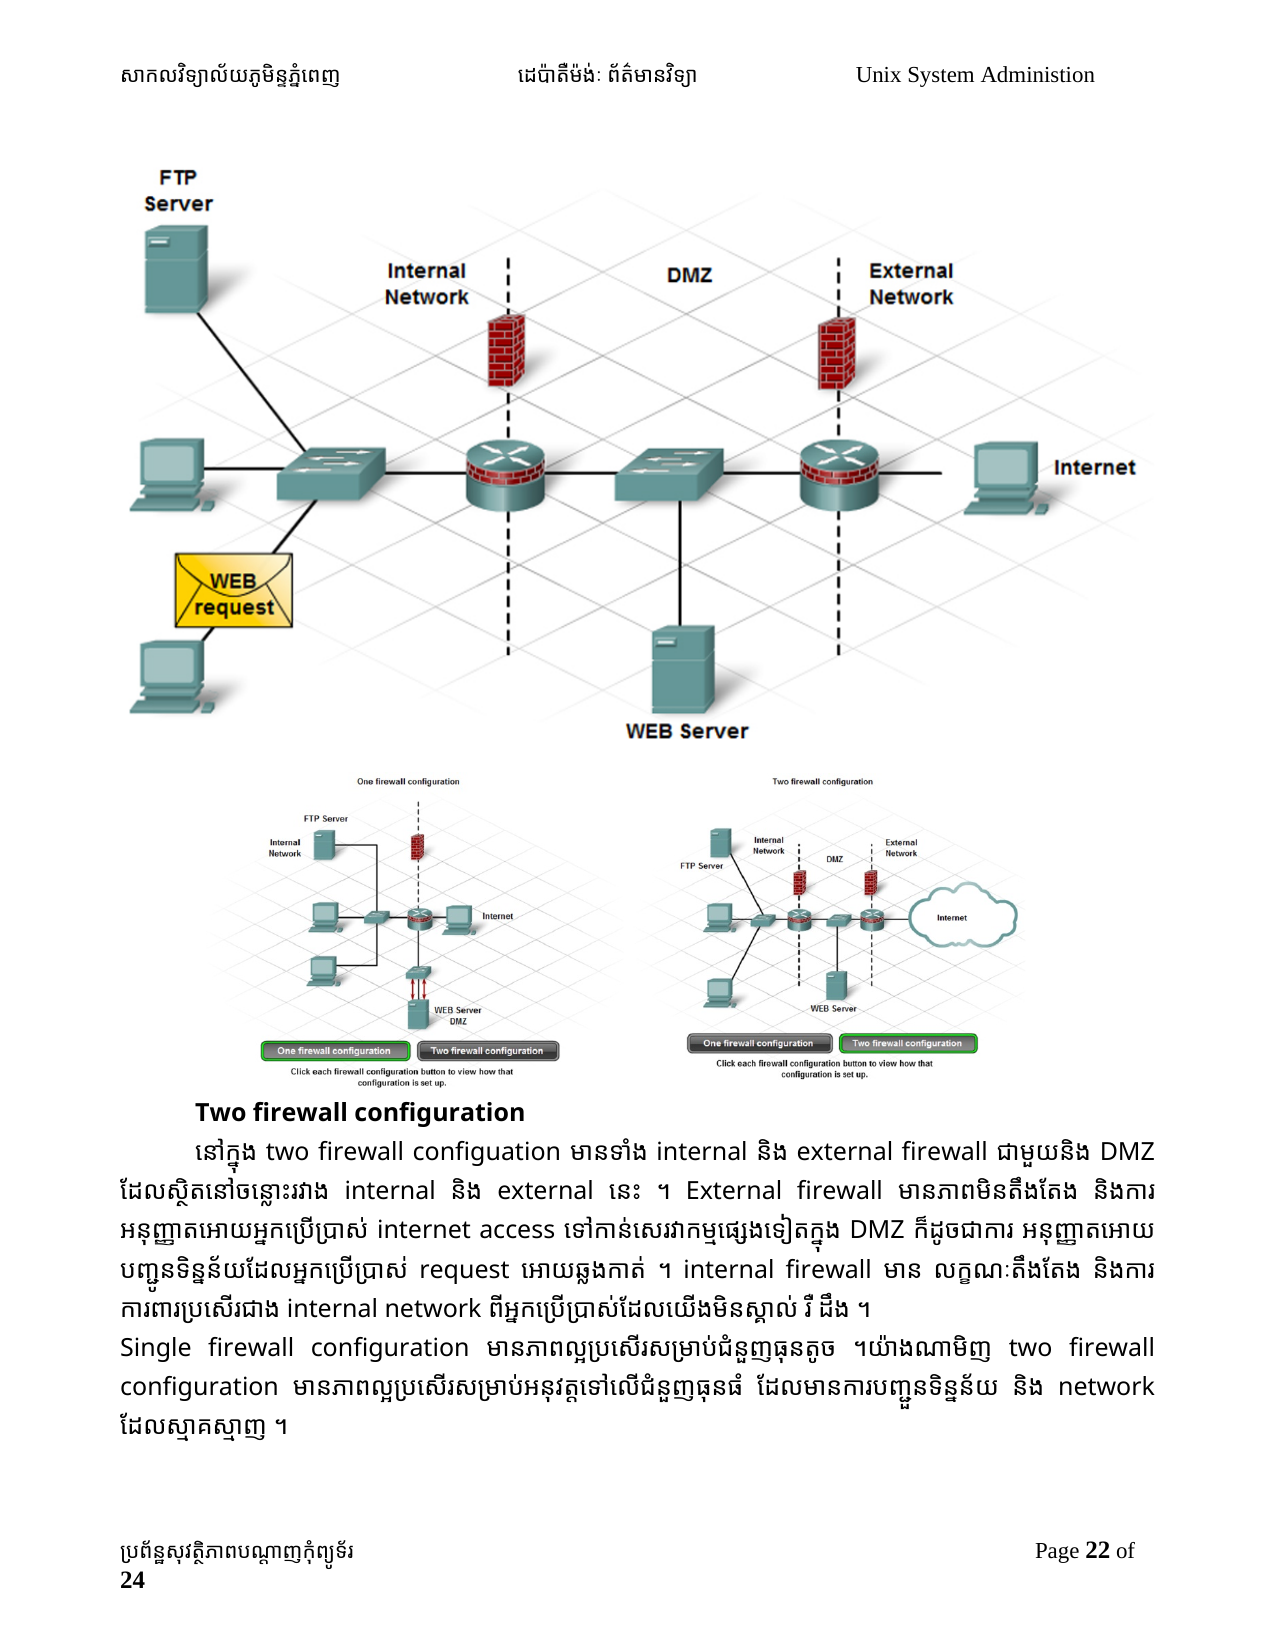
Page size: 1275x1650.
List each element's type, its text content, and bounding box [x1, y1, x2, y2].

picture [630, 773, 1026, 1090]
picture [120, 120, 1155, 739]
picture [195, 772, 624, 1090]
text Two firewall configuration [120, 1094, 1155, 1129]
text Single firewall configuration មានភាពល្អប្រសើរសម្រាប់ជំនួញធុនតូច ។យ៉ាងណាមិញ two firewall configuration មានភាពល្អប្រសើរសម្រាប់អនុវត្តទៅលើជំនួញធុនធំ ដែលមានការបញ្ជួនទិន្នន័យ និង network ដែលស្មាគស្មាញ ។ [120, 1329, 1155, 1442]
text នៅក្នុង two firewall configuation មានទាំង internal និង external firewall ជាមួយនិង DMZ ដែលស្ថិតនៅចន្លោះរវាង internal និង external នេះ ។ External firewall មានភាពមិនតឹងតែង និងការ អនុញ្ញាតអោយអ្នកប្រើបា្រស់ internet access ទៅកាន់សេរវាកម្មផ្សេងទៀតក្នុង DMZ ក៏ដូចជាការ អនុញ្ញាតអោយបញ្ជូនទិន្នន័យដែលអ្នកប្រើប្រាស់ request អោយឆ្លងកាត់ ។ internal firewall មាន លក្ខណៈតឹងតែង និងការការពារប្រសើរជាង internal network ពីអ្នកប្រើបា្រស់ដែលយើងមិនស្គាល់ រឺ ដឹង ។ [120, 1134, 1155, 1324]
